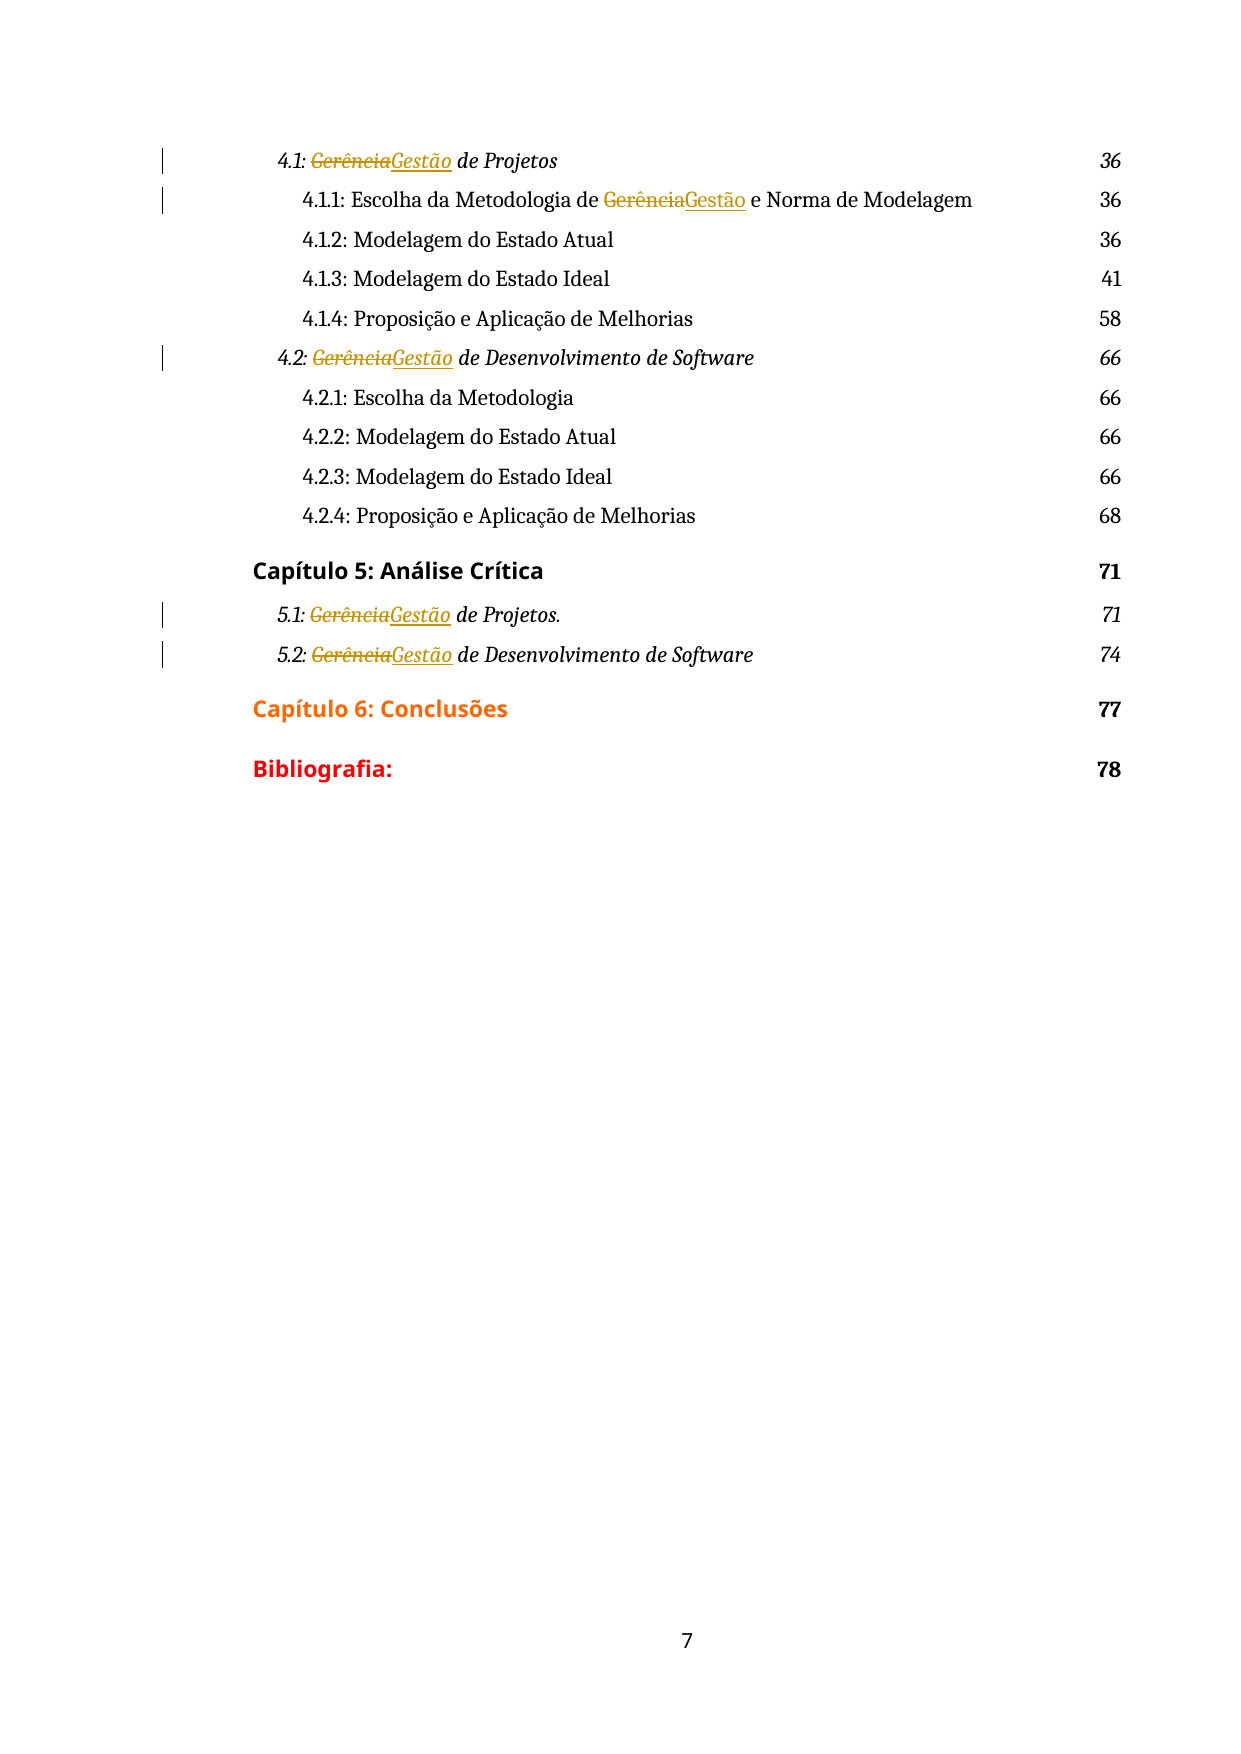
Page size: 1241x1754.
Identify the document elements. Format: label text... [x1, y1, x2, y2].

text 4.1.2: Modelagem do Estado Atual 36 [227, 227, 1122, 253]
text 4.1.3: Modelagem do Estado Ideal 41 [227, 266, 1122, 292]
text 4.2.3: Modelagem do Estado Ideal 66 [227, 463, 1122, 490]
text 4.2.1: Escolha da Metodologia 66 [227, 384, 1122, 411]
text 5.2: de Desenvolvimento de Software 74 [202, 641, 1122, 668]
text Capítulo 6: Conclusões 77 [177, 693, 1122, 724]
text 4.1.1: Escolha da Metodologia de e Norma de Modelagem 36 [227, 187, 1122, 213]
text 4.1: de Projetos 36 [202, 148, 1122, 174]
text Capítulo 5: Análise Crítica 71 [177, 555, 1122, 586]
text 5.1: de Projetos. 71 [202, 602, 1122, 628]
text 4.2.4: Proposição e Aplicação de Melhorias 68 [227, 503, 1122, 529]
text 4.2: de Desenvolvimento de Software 66 [202, 345, 1122, 371]
text 4.1.4: Proposição e Aplicação de Melhorias 58 [227, 306, 1122, 332]
text Bibliografia: 78 [177, 753, 1122, 784]
text 4.2.2: Modelagem do Estado Atual 66 [227, 424, 1122, 450]
